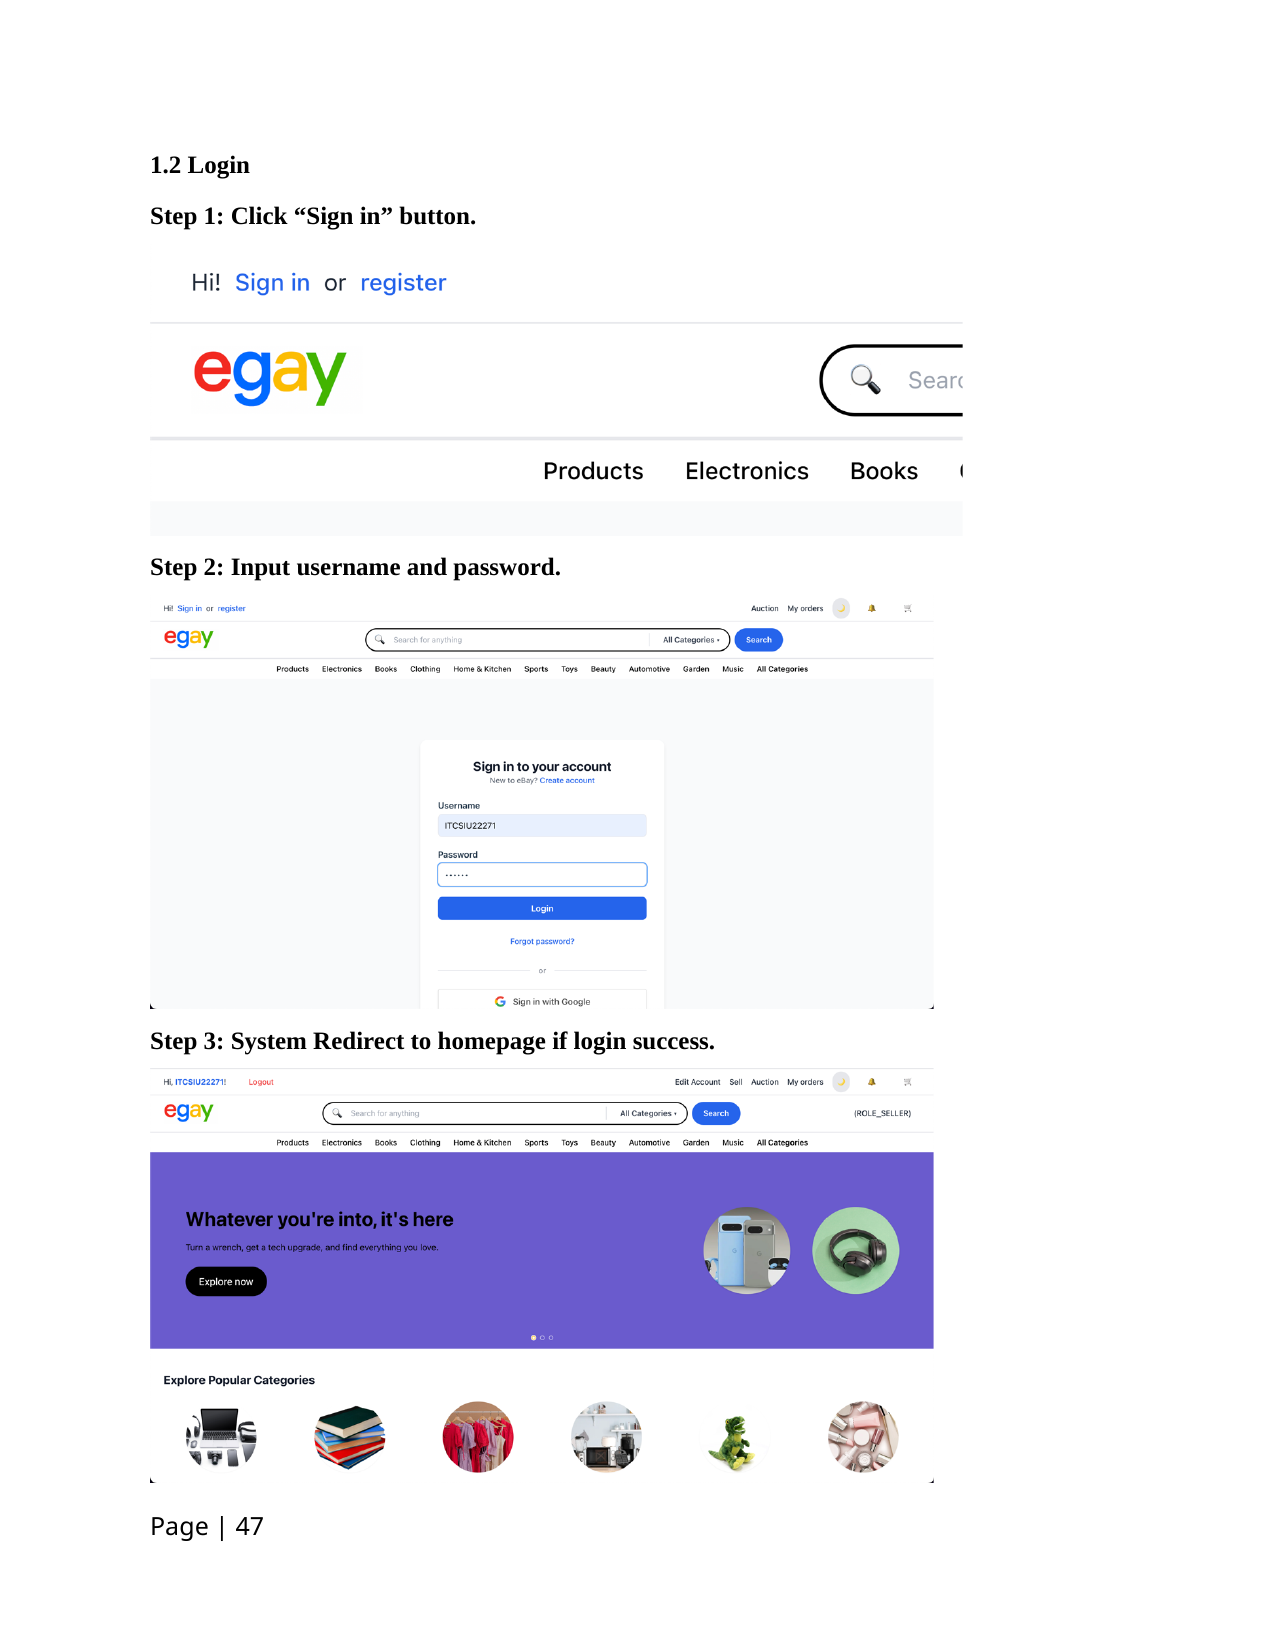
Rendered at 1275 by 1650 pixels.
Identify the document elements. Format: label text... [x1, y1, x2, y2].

picture [150, 595, 934, 1009]
picture [150, 1068, 934, 1483]
subtitle 1.2 Login [150, 150, 1125, 179]
text Step 3: System Redirect to homepage if login success. [150, 1026, 1125, 1054]
text Step 2: Input username and password. [150, 552, 1125, 581]
text Step 1: Click “Sign in” button. [150, 201, 1125, 230]
picture [150, 244, 963, 536]
